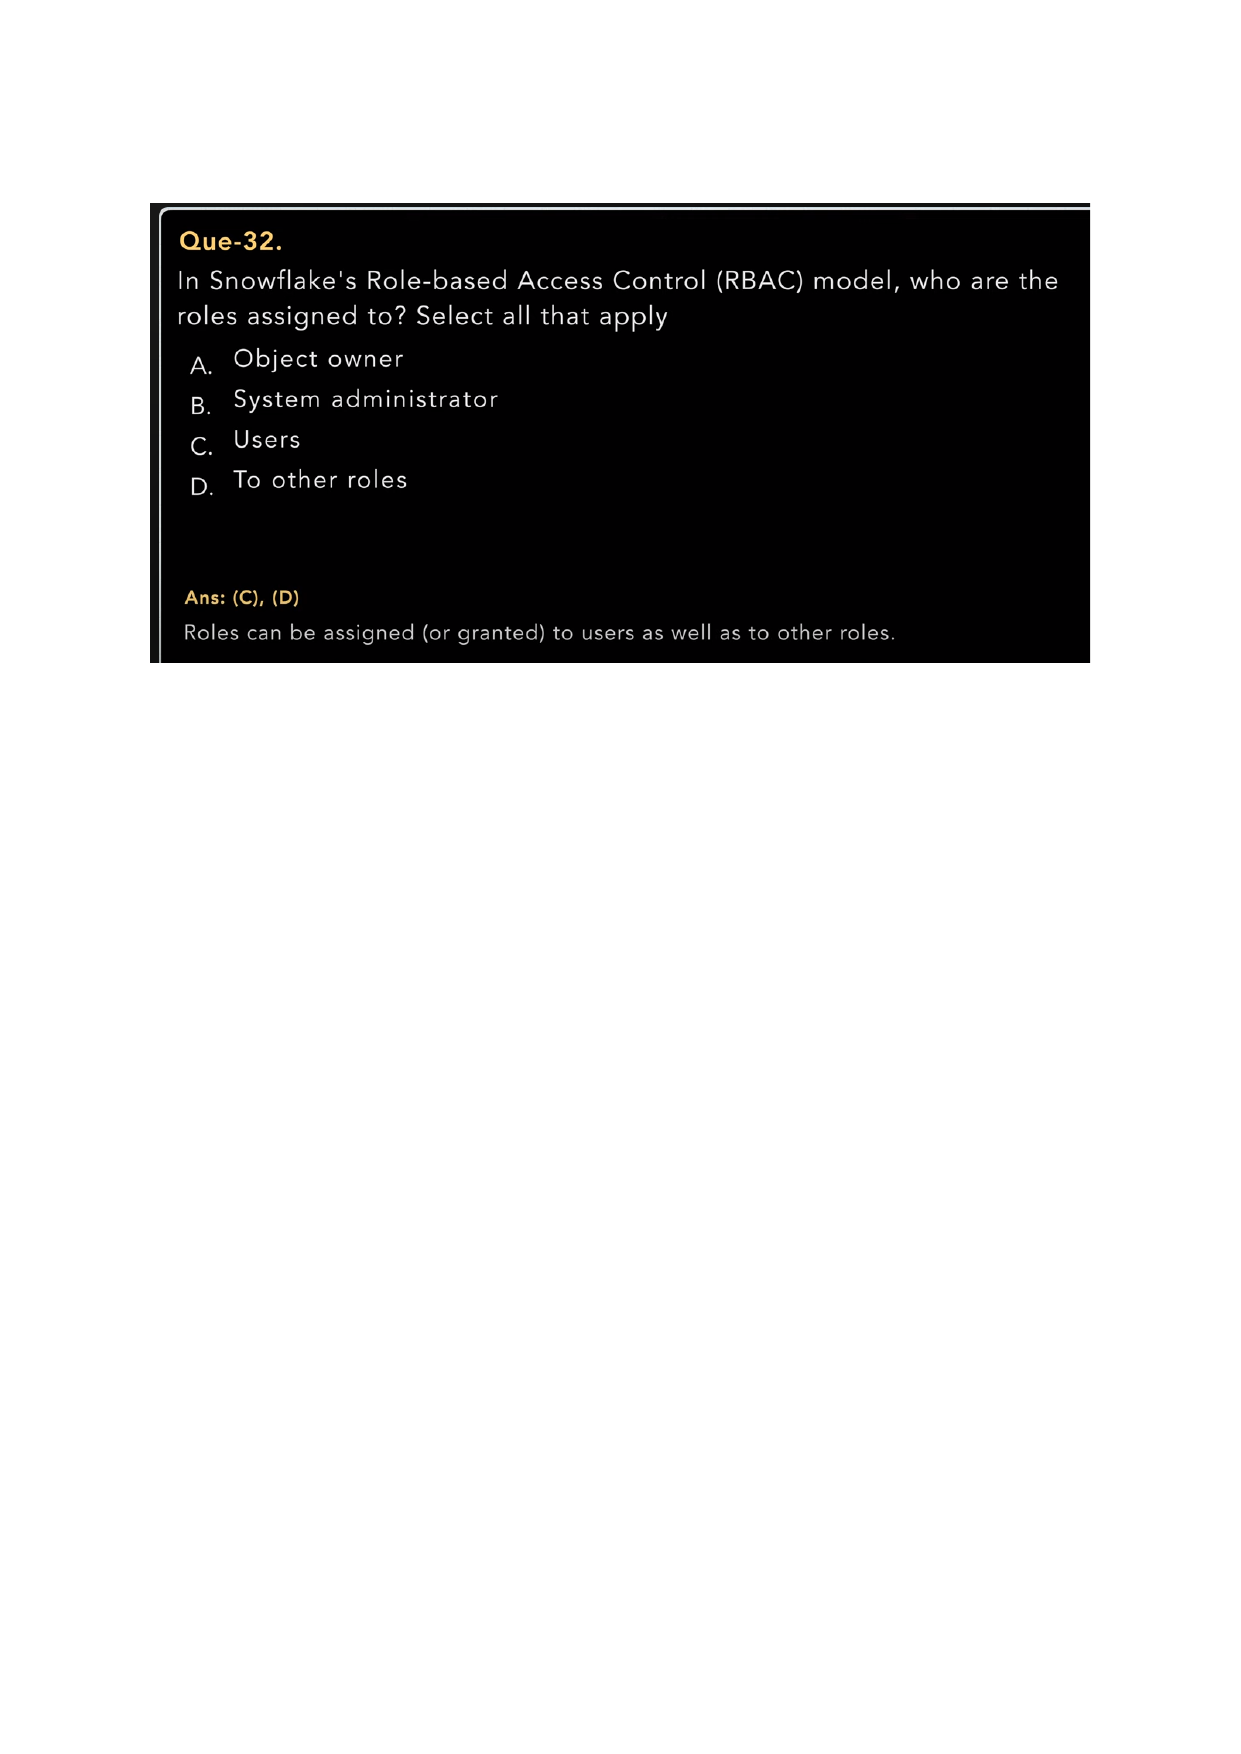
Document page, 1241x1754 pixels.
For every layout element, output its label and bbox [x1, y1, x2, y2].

picture [150, 203, 1091, 663]
